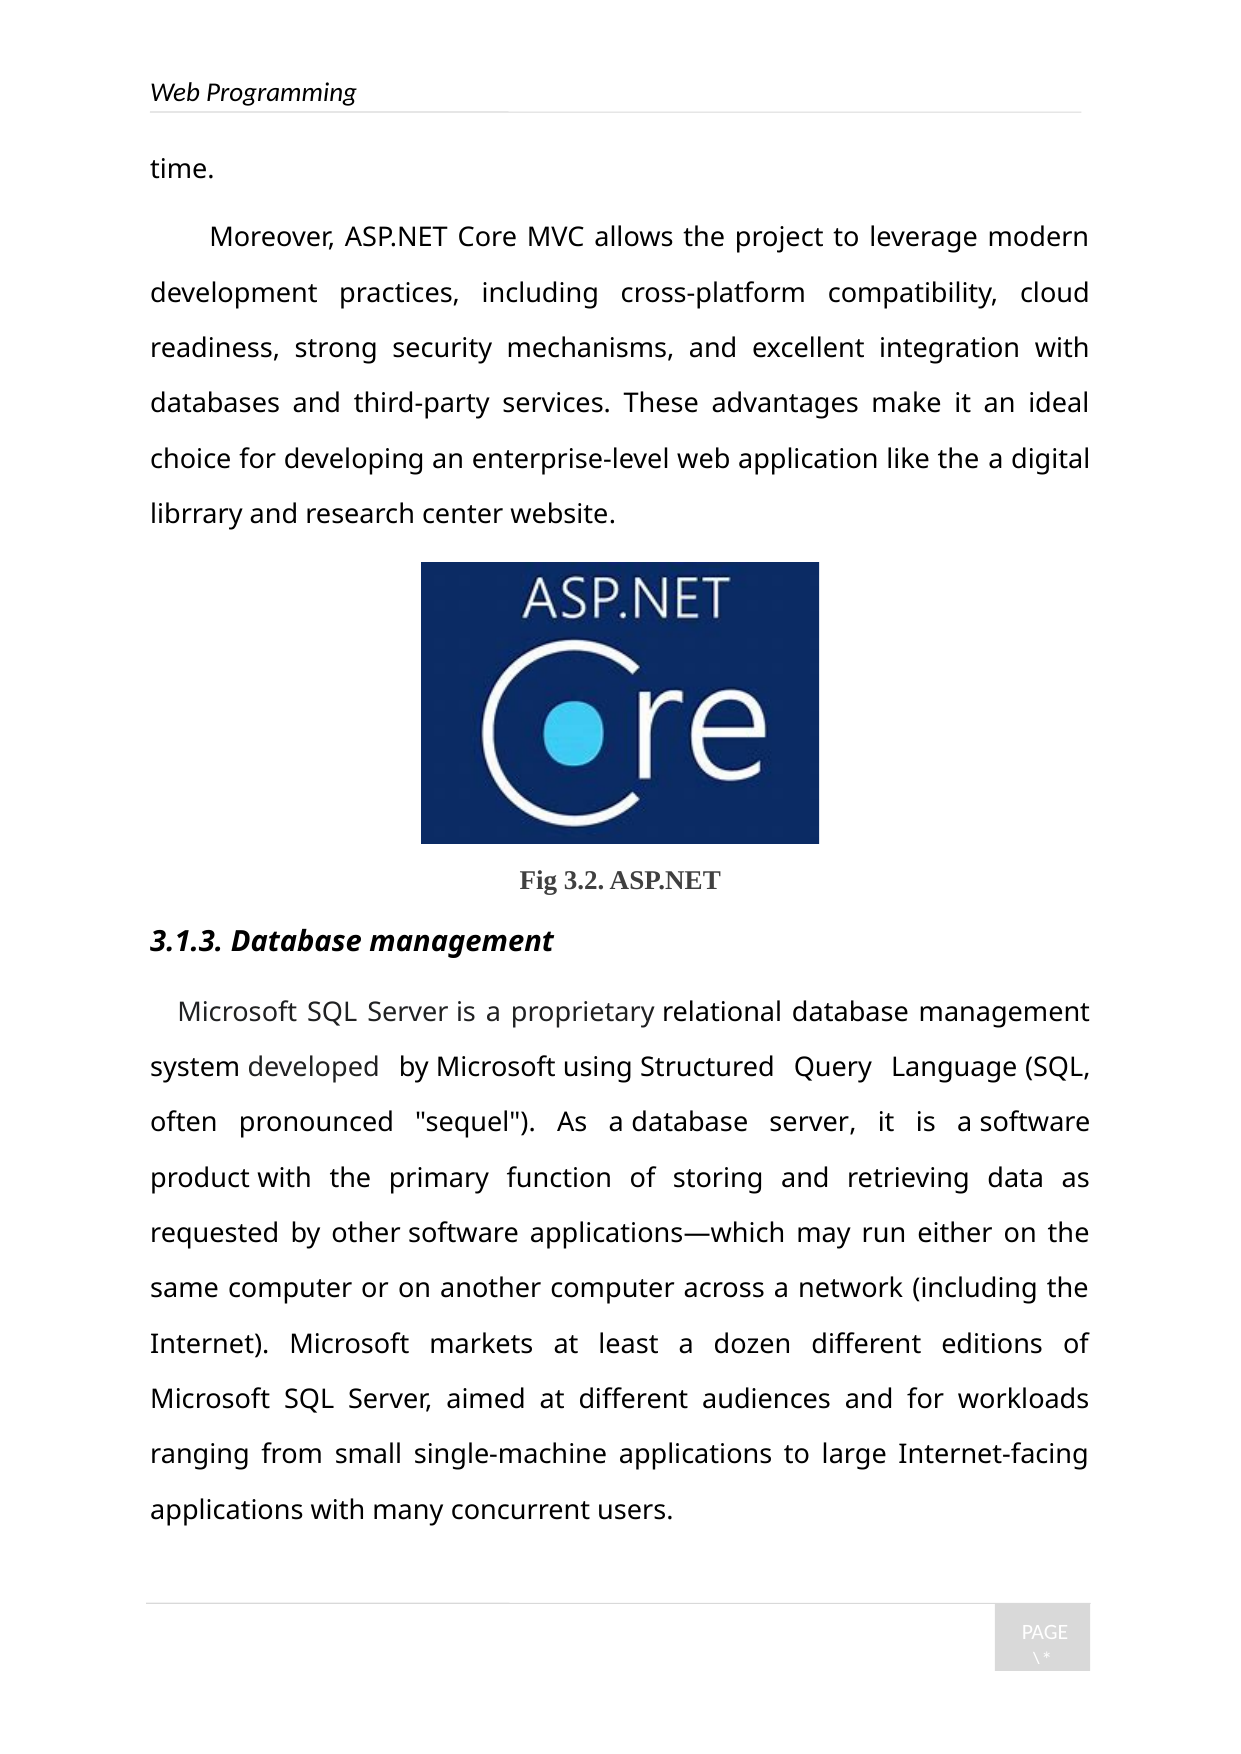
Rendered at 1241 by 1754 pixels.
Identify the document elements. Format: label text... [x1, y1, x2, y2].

subtitle 3.1.3. Database management [150, 920, 1090, 960]
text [150, 150, 1090, 187]
text Fig 3.2. ASP.NET [150, 864, 1090, 895]
picture [421, 562, 820, 844]
text Microsoft SQL Server is a proprietary relational database management system developed by Microsoft using Structured Query Language (SQL, often pronounced "sequel"). As a database server, it is a software product with the primary function of storing and retrieving data as requested by other software applications—which may run either on the same computer or on another computer across a network (including the Internet). Microsoft markets at least a dozen different editions of Microsoft SQL Server, aimed at different audiences and for workloads ranging from small single-machine applications to large Internet-facing applications with many concurrent users. [150, 992, 1090, 1527]
text Moreover, ASP.NET Core MVC allows the project to leverage modern development practices, including cross-platform compatibility, cloud readiness, strong security mechanisms, and excellent integration with databases and third-party services. These advantages make it an ideal choice for developing an enterprise-level web application like the a digital librrary and research center website. [150, 218, 1090, 531]
